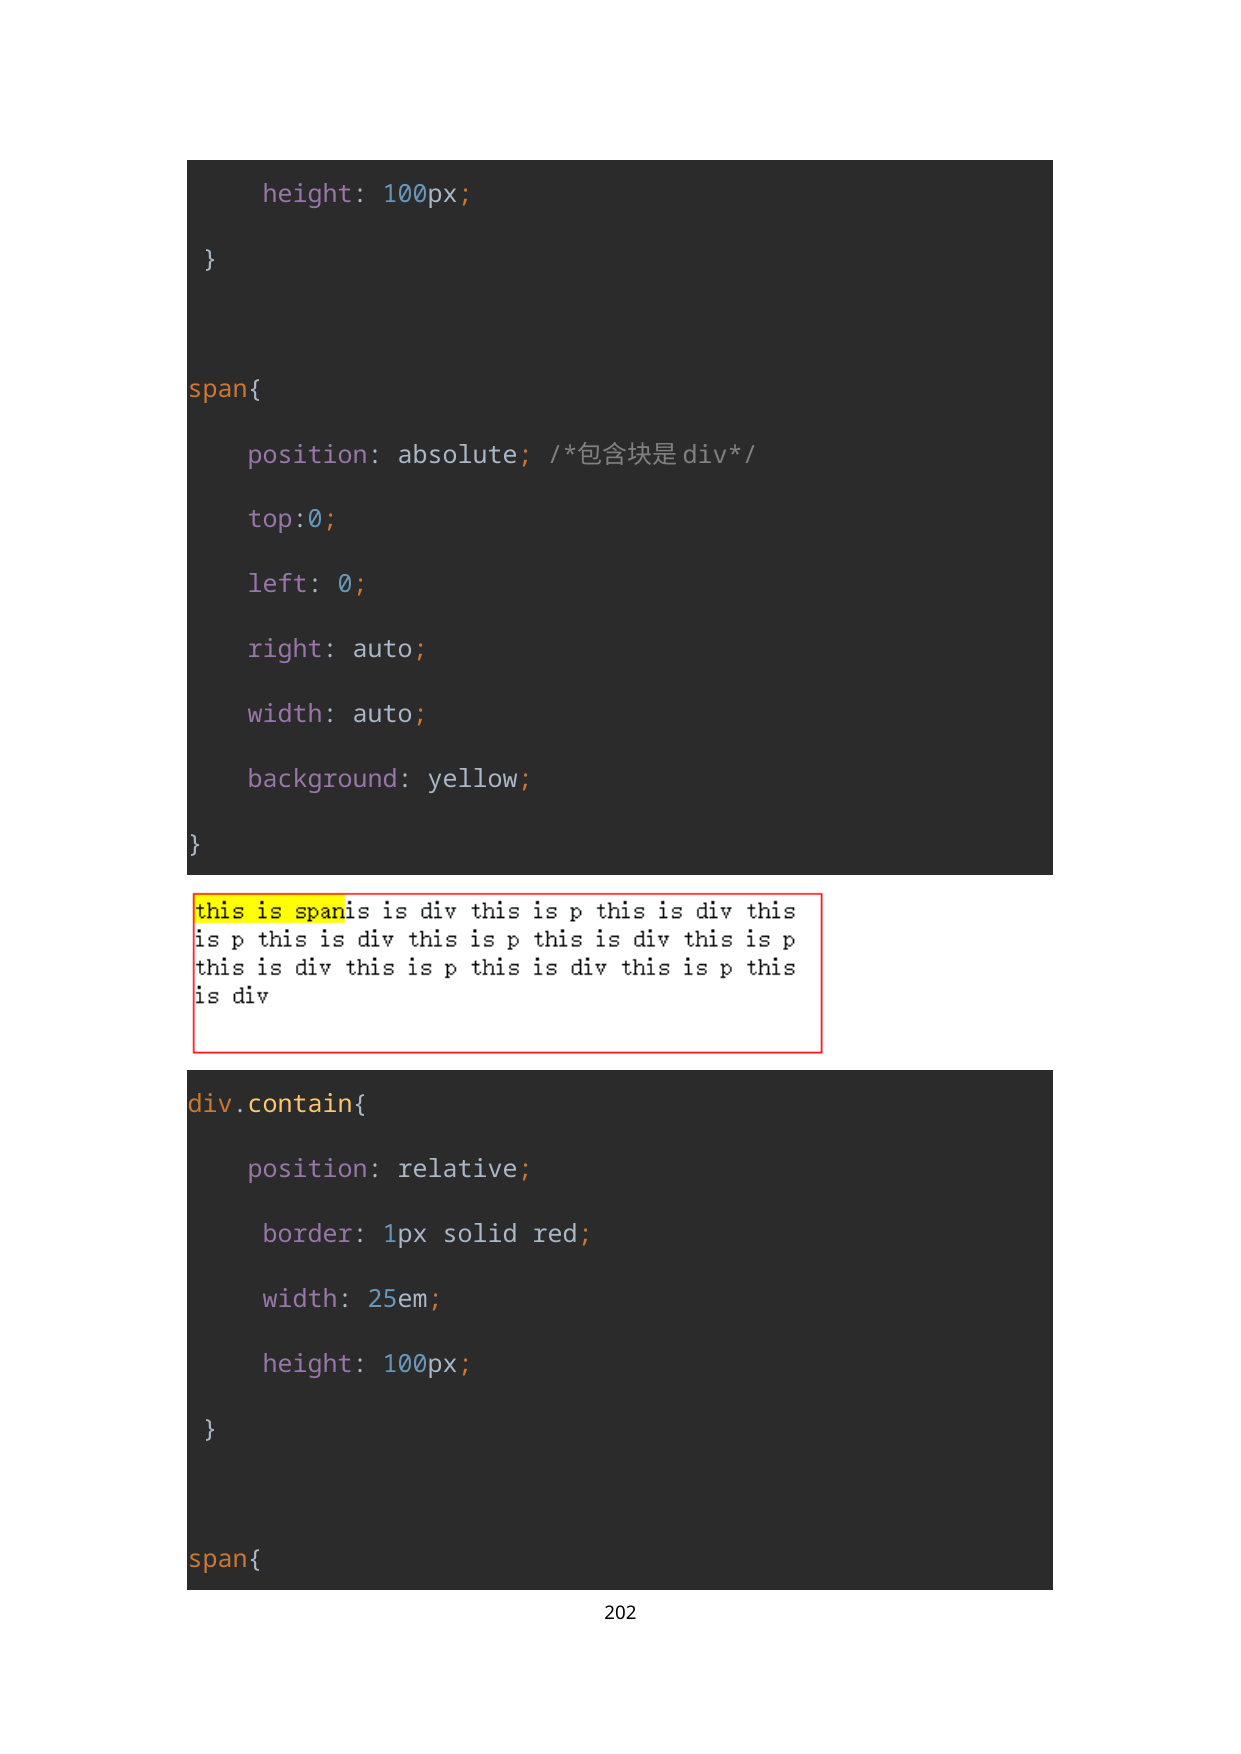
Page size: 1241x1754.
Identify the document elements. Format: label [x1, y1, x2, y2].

picture [187, 884, 829, 1060]
text [187, 160, 1053, 875]
text [187, 1070, 1053, 1590]
